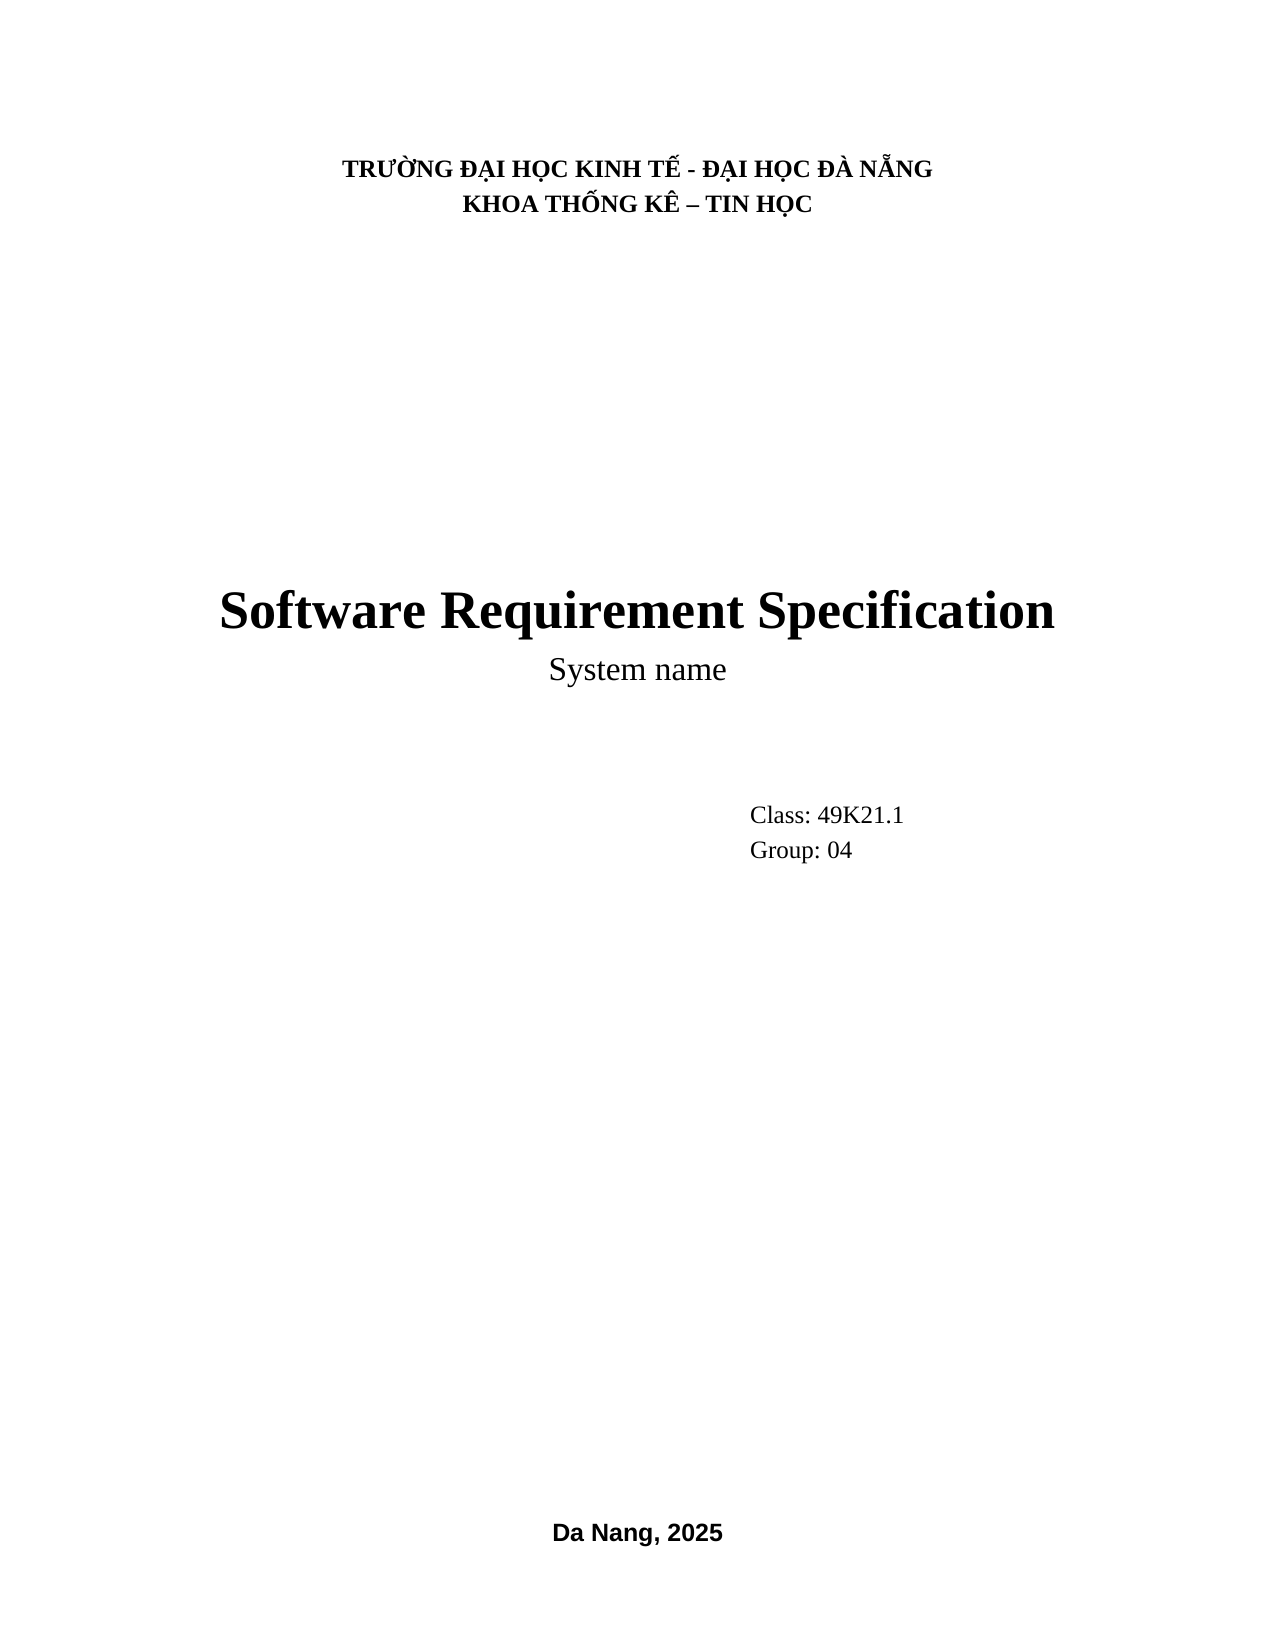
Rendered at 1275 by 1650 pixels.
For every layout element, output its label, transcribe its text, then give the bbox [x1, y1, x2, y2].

text System name [150, 649, 1125, 687]
text Group: 04 [750, 835, 1125, 864]
text Class: 49K21.1 [750, 800, 1125, 829]
text Software Requirement Specification [150, 578, 1125, 640]
text TRƯỜNG ĐẠI HỌC KINH TẾ - ĐẠI HỌC ĐÀ NẴNG [150, 154, 1125, 183]
text KHOA THỐNG KÊ – TIN HỌC [150, 189, 1125, 218]
